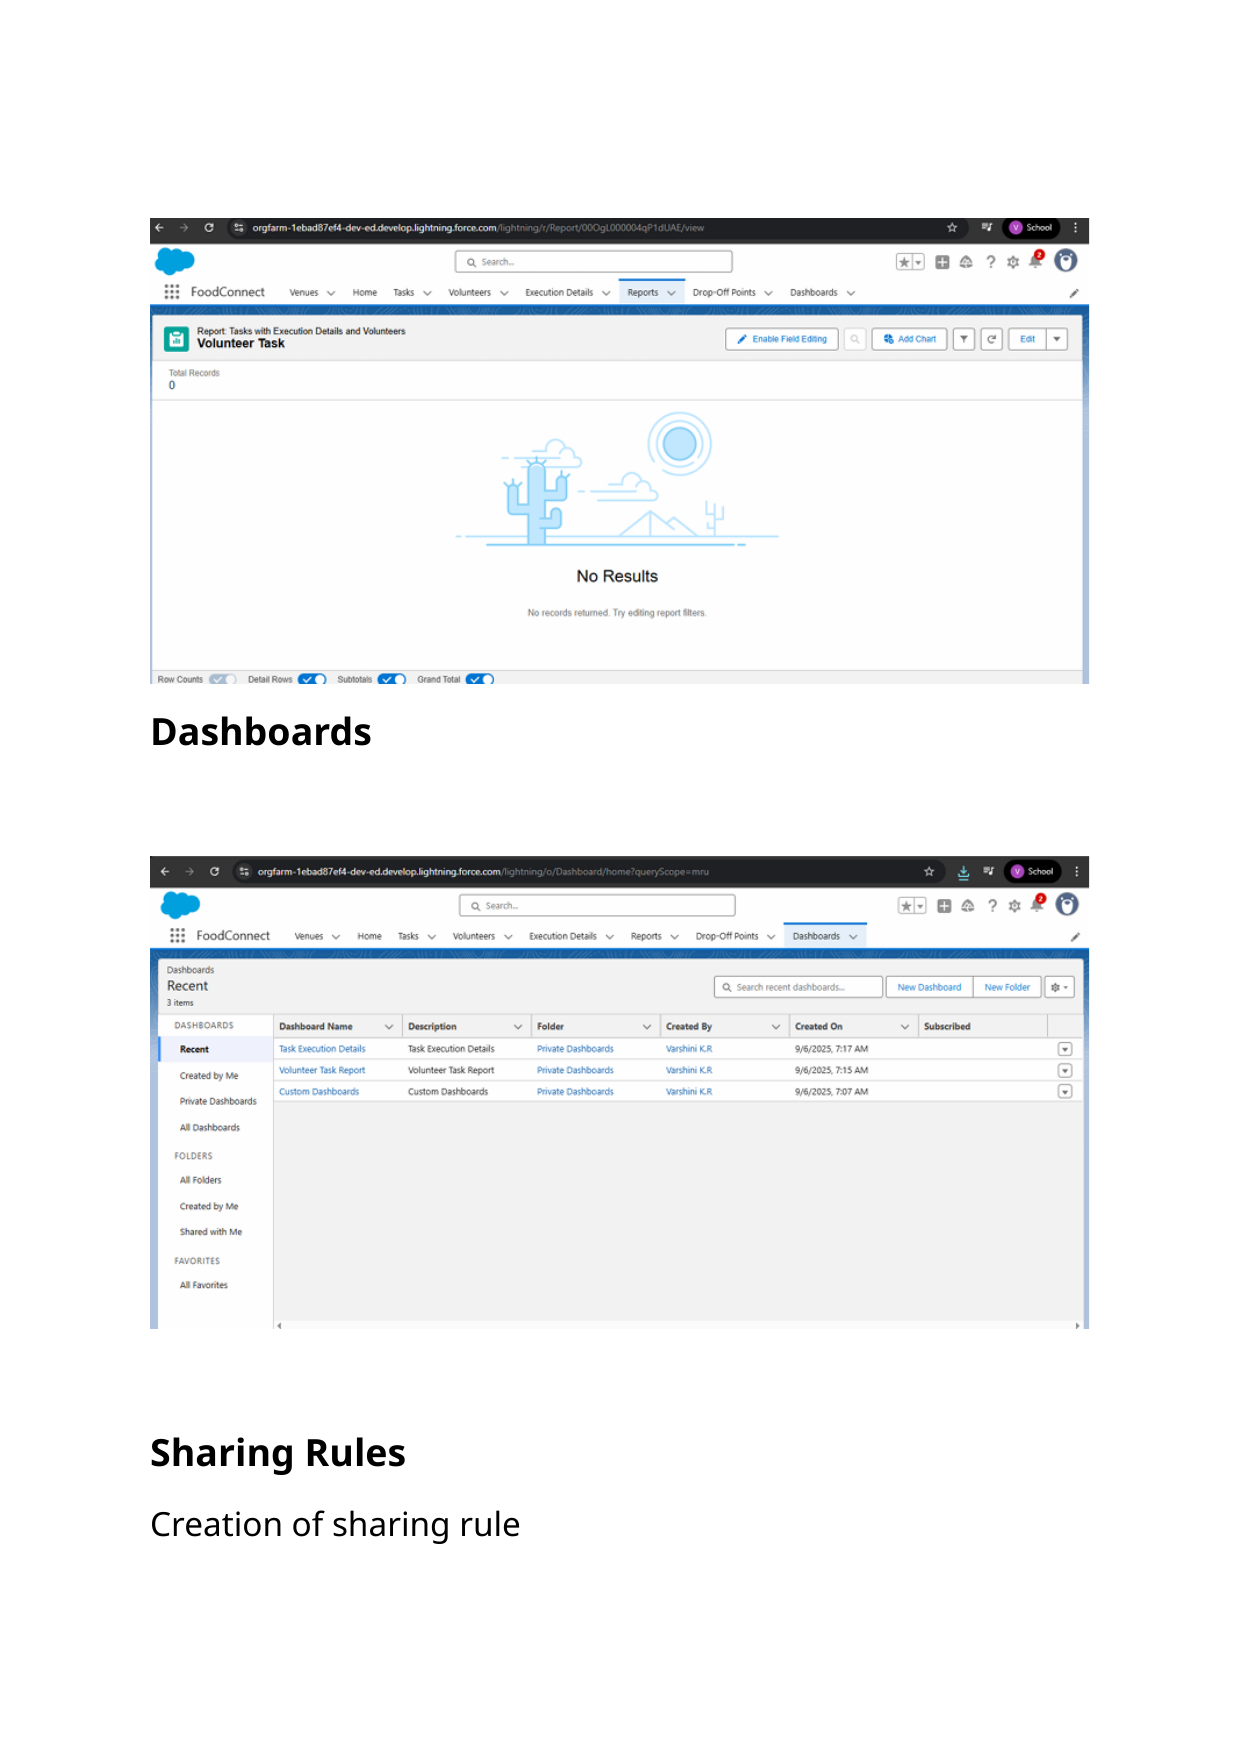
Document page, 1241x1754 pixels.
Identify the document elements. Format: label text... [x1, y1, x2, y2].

picture [150, 855, 1090, 1329]
picture [150, 218, 1090, 684]
text Dashboards [150, 705, 1090, 756]
text Creation of sharing rule [150, 1501, 1090, 1547]
text Sharing Rules [150, 1426, 1090, 1477]
